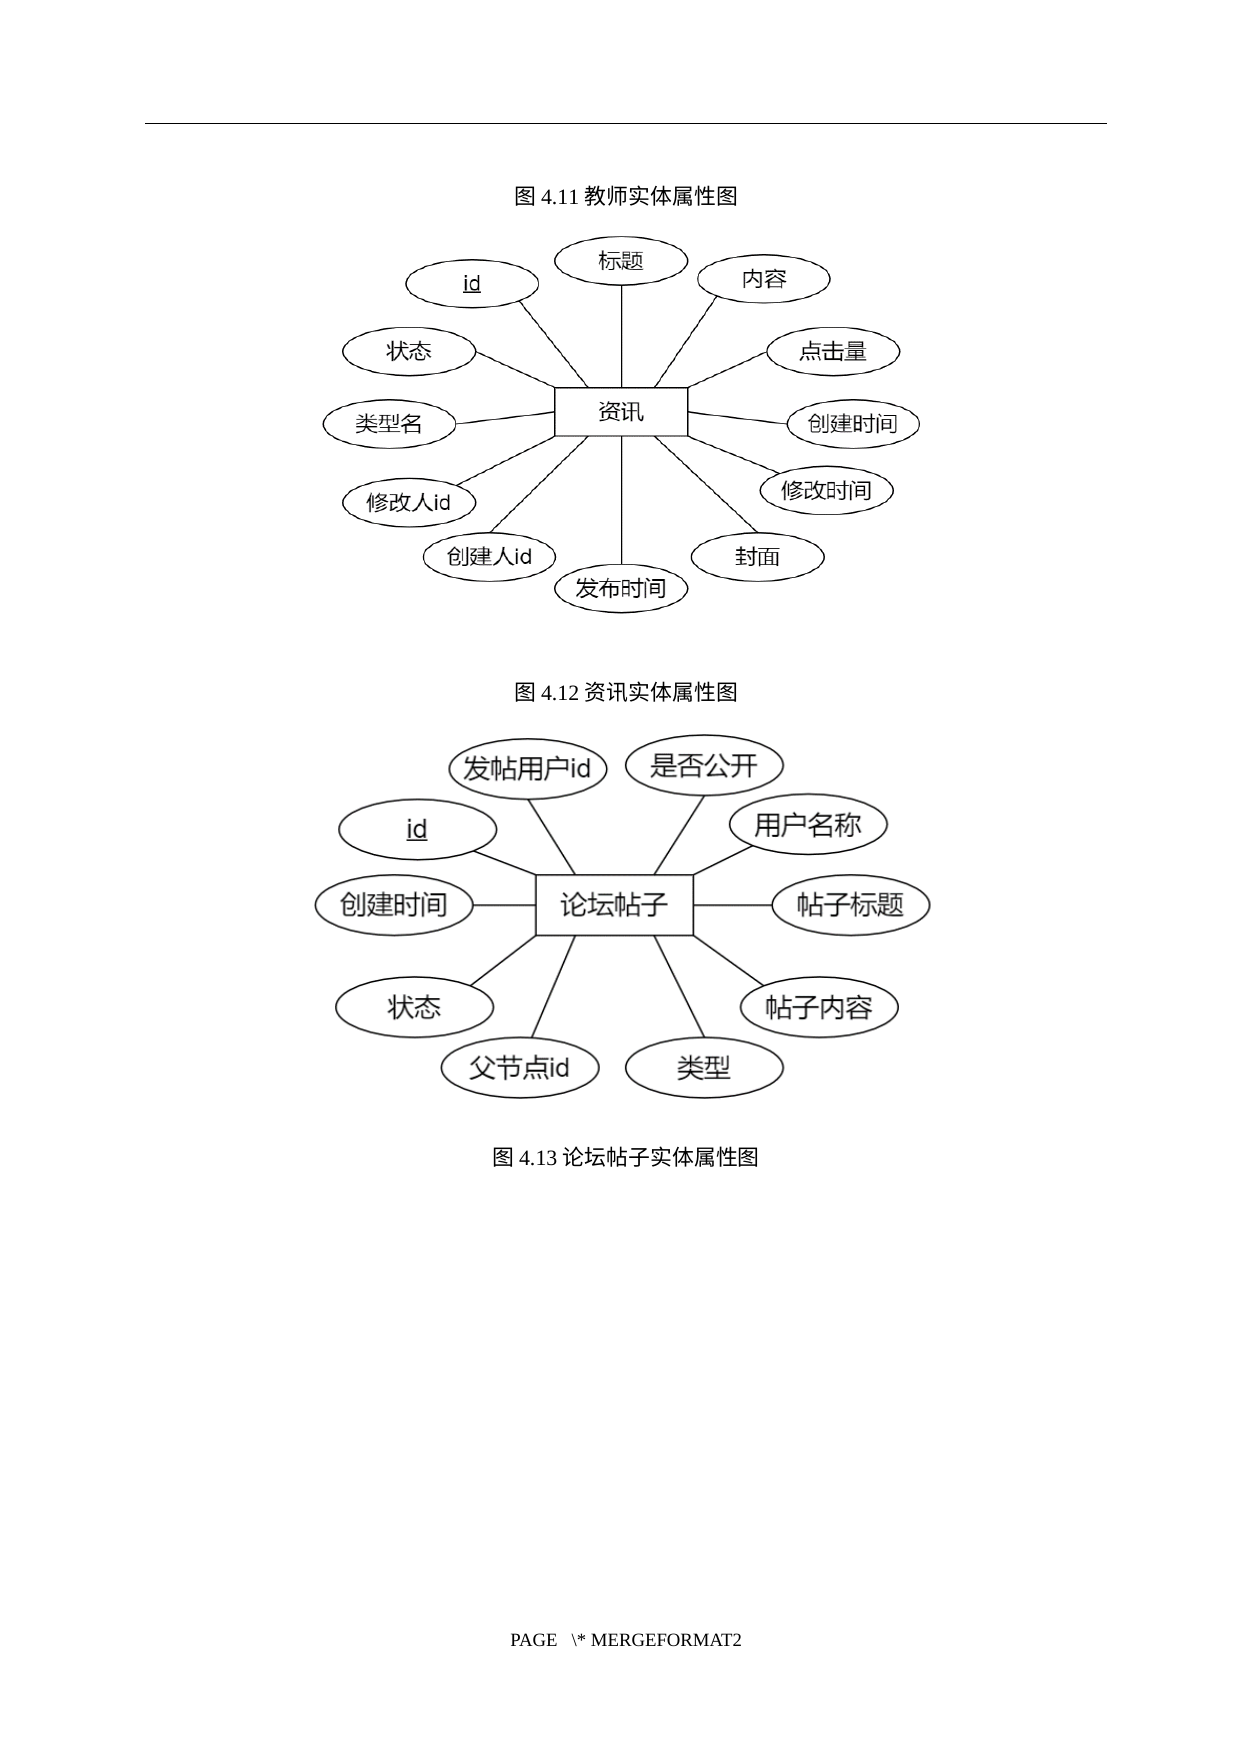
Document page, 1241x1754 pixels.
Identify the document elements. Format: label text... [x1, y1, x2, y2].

text 图4.13 论坛帖子实体属性图 [153, 1132, 1098, 1173]
picture [311, 725, 941, 1108]
text 图4.12 资讯实体属性图 [153, 667, 1098, 709]
picture [311, 228, 941, 623]
text 图4.11 教师实体属性图 [153, 171, 1098, 212]
